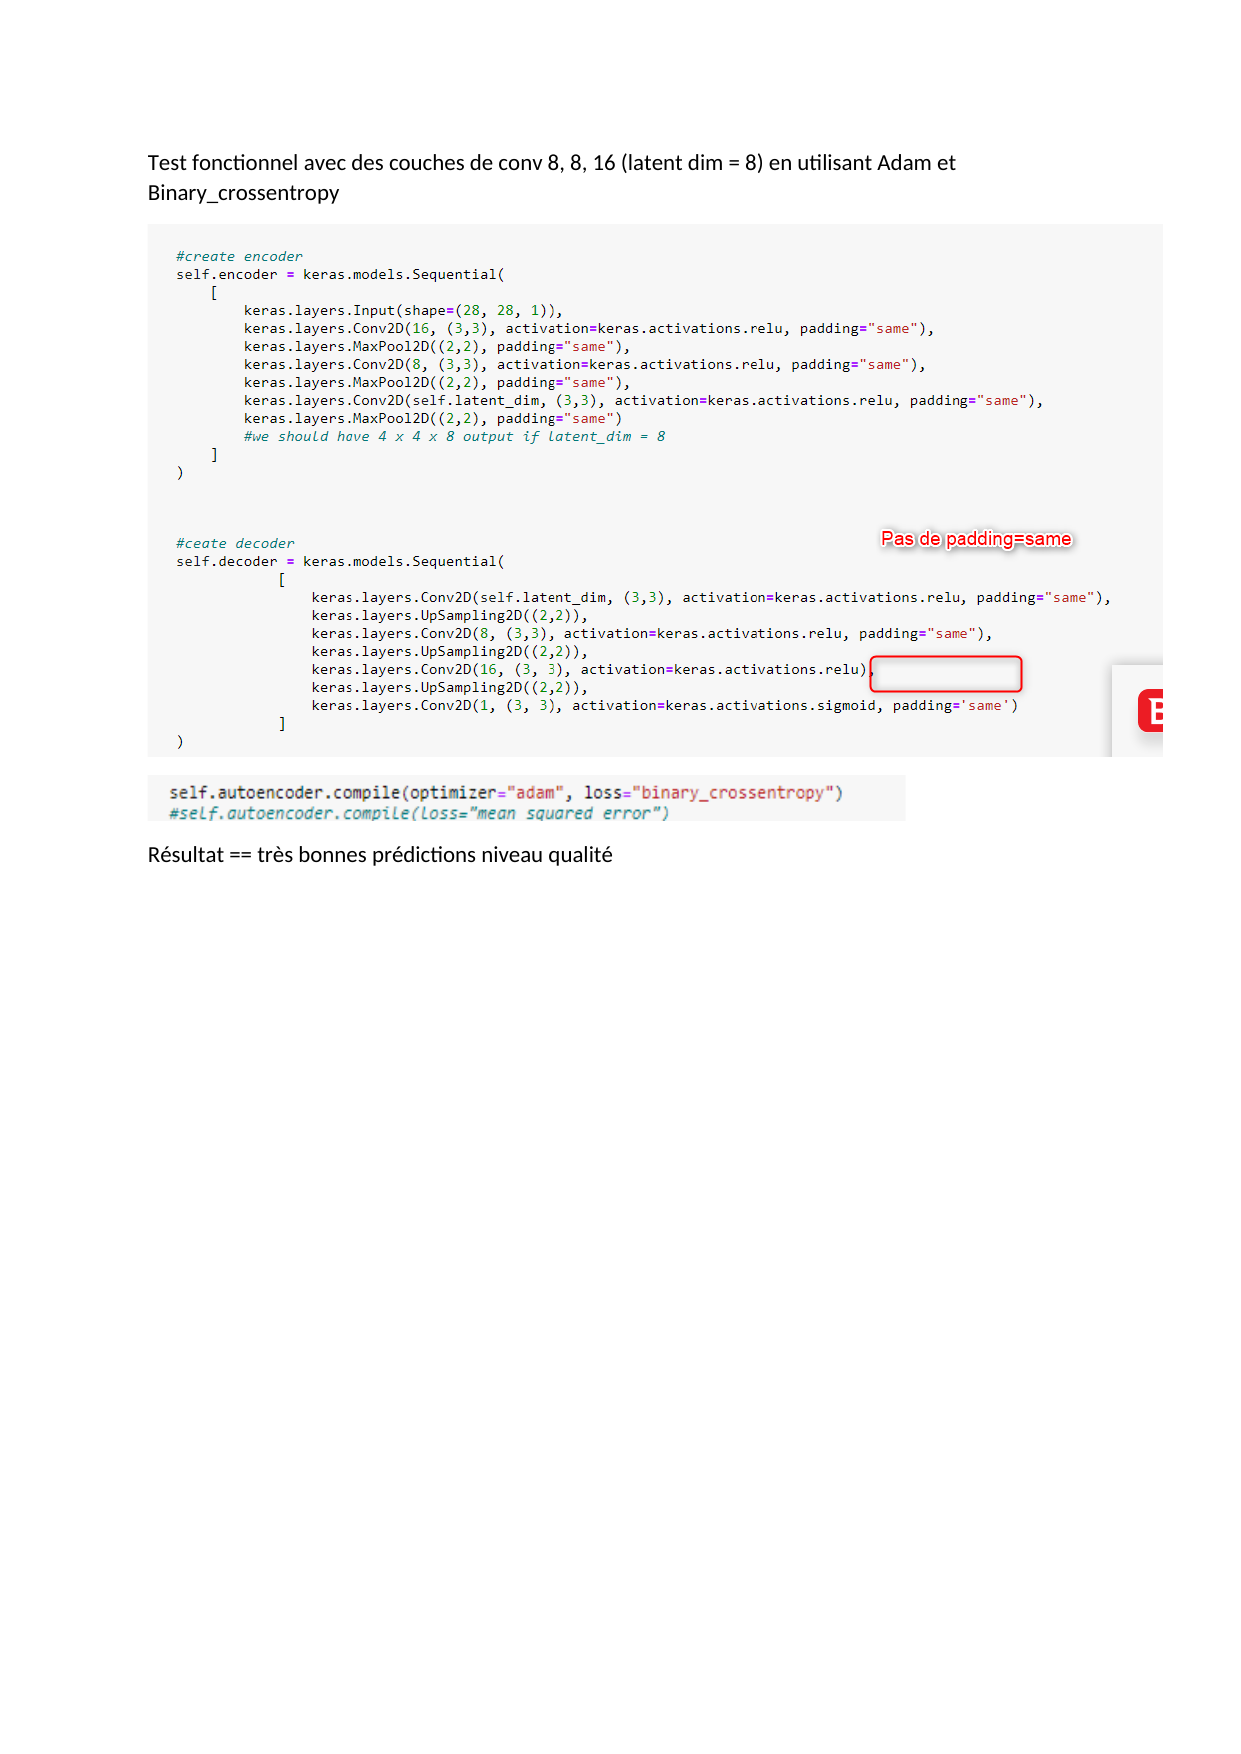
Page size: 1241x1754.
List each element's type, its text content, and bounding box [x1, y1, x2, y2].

picture [147, 775, 906, 821]
picture [147, 224, 1163, 757]
text Résultat == très bonnes prédictions niveau qualité [148, 840, 1093, 868]
text Test fonctionnel avec des couches de conv 8, 8, 16 (latent dim = 8) en utilisant Adam et Binary_crossentropy [148, 148, 1093, 206]
